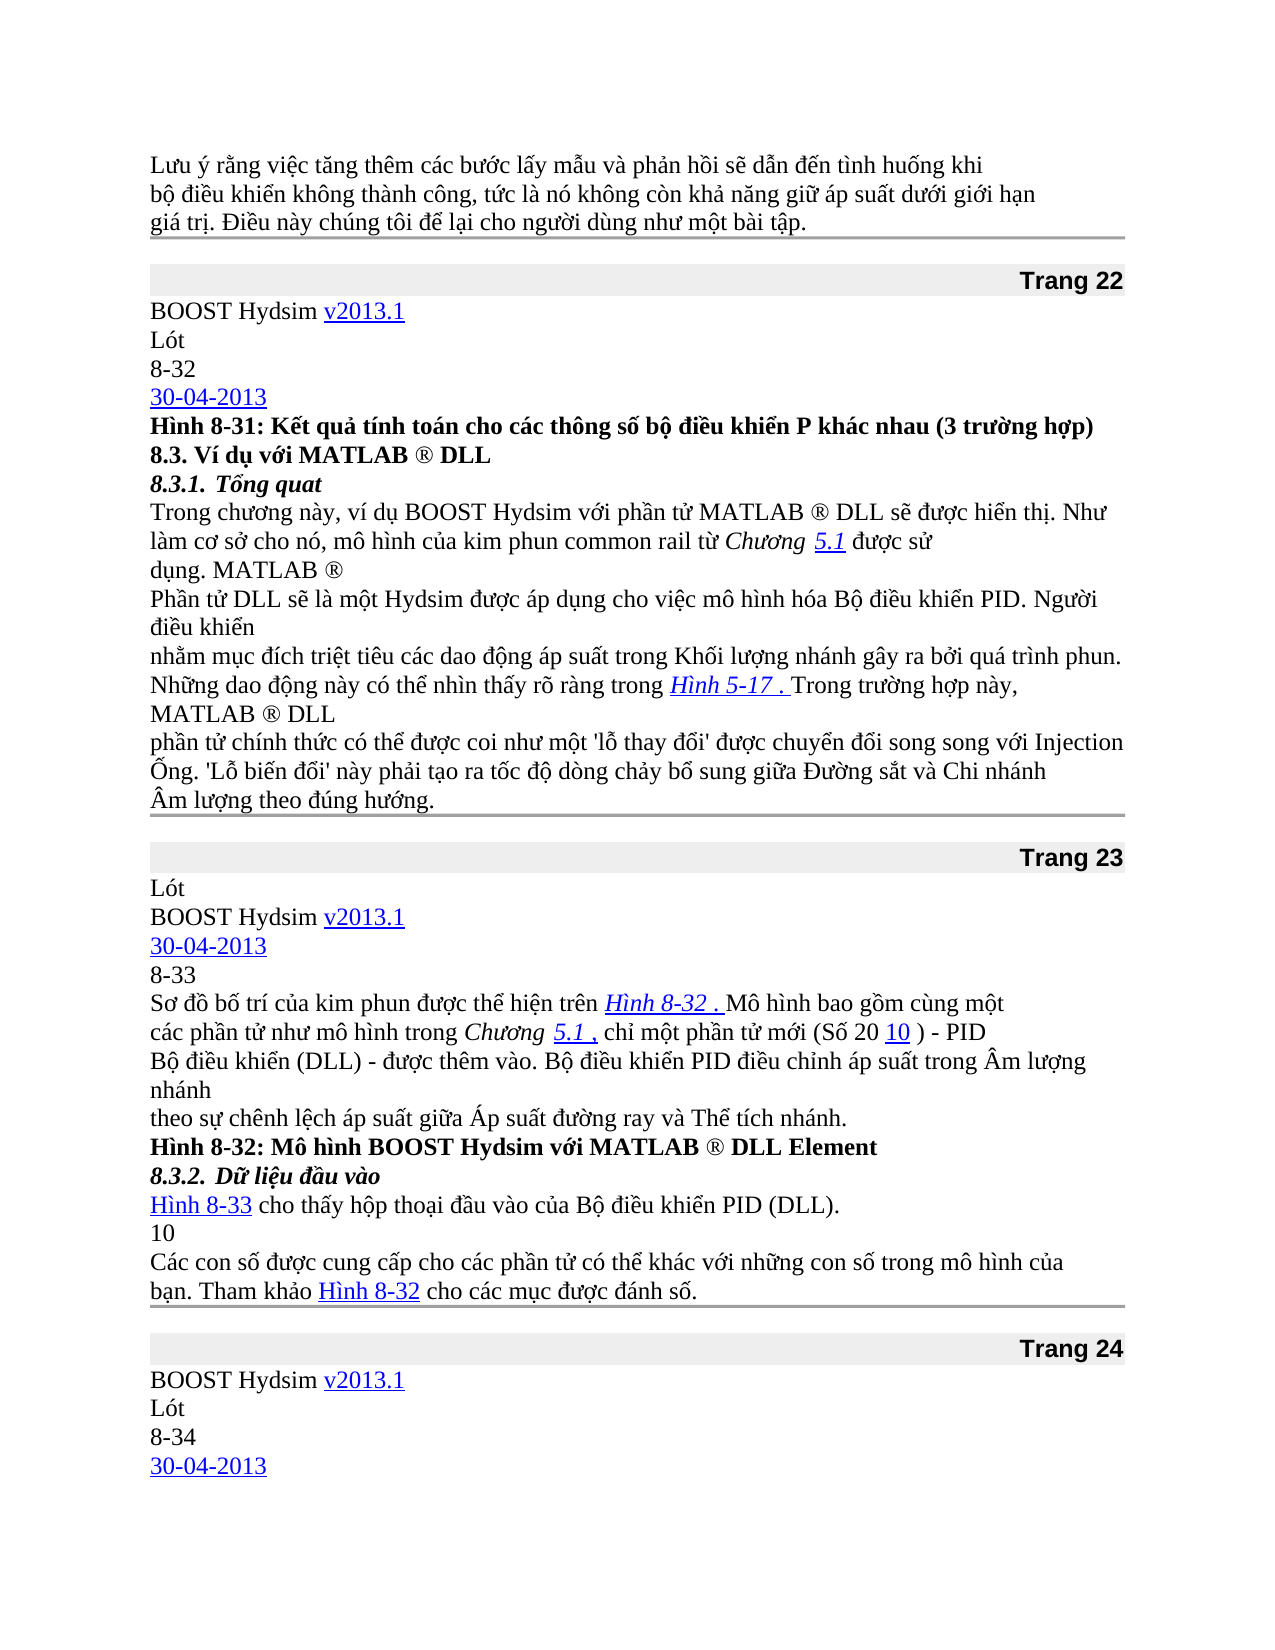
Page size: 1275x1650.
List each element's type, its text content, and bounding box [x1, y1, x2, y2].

text nhằm mục đích triệt tiêu các dao động áp suất trong Khối lượng nhánh gây ra bởi quá trình phun. [150, 641, 1125, 670]
text Sơ đồ bố trí của kim phun được thể hiện trên Hình 8-32 . Mô hình bao gồm cùng một [150, 988, 1125, 1017]
text 8.3.2. Dữ liệu đầu vào [150, 1161, 1125, 1190]
text 10 [150, 1218, 1125, 1247]
text Trong chương này, ví dụ BOOST Hydsim với phần tử MATLAB ® DLL sẽ được hiển thị. Như [150, 497, 1125, 526]
text Những dao động này có thể nhìn thấy rõ ràng trong Hình 5-17 . Trong trường hợp này, MATLAB ® DLL [150, 670, 1125, 727]
text Hình 8-31: Kết quả tính toán cho các thông số bộ điều khiển P khác nhau (3 trường hợp) [150, 411, 1125, 440]
text Lót [150, 325, 1125, 354]
text Hình 8-33 cho thấy hộp thoại đầu vào của Bộ điều khiển PID (DLL). [150, 1190, 1125, 1218]
text Lưu ý rằng việc tăng thêm các bước lấy mẫu và phản hồi sẽ dẫn đến tình huống khi [150, 150, 1125, 179]
text bộ điều khiển không thành công, tức là nó không còn khả năng giữ áp suất dưới giới hạn [150, 179, 1125, 207]
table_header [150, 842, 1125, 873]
text 30-04-2013 [150, 931, 1125, 960]
text làm cơ sở cho nó, mô hình của kim phun common rail từ Chương 5.1 được sử dụng. MATLAB ® [150, 526, 1125, 584]
text BOOST Hydsim v2013.1 [150, 1365, 1125, 1393]
text Ống. 'Lỗ biến đổi' này phải tạo ra tốc độ dòng chảy bổ sung giữa Đường sắt và Chi nhánh [150, 756, 1125, 785]
text Lót [150, 1393, 1125, 1422]
text 8-34 [150, 1422, 1125, 1451]
text Lót [150, 873, 1125, 902]
text Phần tử DLL sẽ là một Hydsim được áp dụng cho việc mô hình hóa Bộ điều khiển PID. Người điều khiển [150, 584, 1125, 641]
text 8.3. Ví dụ với MATLAB ® DLL [150, 440, 1125, 469]
text 30-04-2013 [150, 382, 1125, 411]
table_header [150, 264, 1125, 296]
text 8.3.1. Tổng quat [150, 469, 1125, 497]
text giá trị. Điều này chúng tôi để lại cho người dùng như một bài tập. [150, 207, 1125, 236]
text 8-33 [150, 960, 1125, 988]
text theo sự chênh lệch áp suất giữa Áp suất đường ray và Thể tích nhánh. [150, 1103, 1125, 1132]
text Các con số được cung cấp cho các phần tử có thể khác với những con số trong mô hình của bạn. Tham khảo Hình 8-32 cho các mục được đánh số. [150, 1247, 1125, 1304]
text phần tử chính thức có thể được coi như một 'lỗ thay đổi' được chuyển đổi song song với Injection [150, 727, 1125, 756]
text BOOST Hydsim v2013.1 [150, 296, 1125, 325]
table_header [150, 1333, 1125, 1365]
text Hình 8-32: Mô hình BOOST Hydsim với MATLAB ® DLL Element [150, 1132, 1125, 1161]
text Bộ điều khiển (DLL) - được thêm vào. Bộ điều khiển PID điều chỉnh áp suất trong Âm lượng nhánh [150, 1046, 1125, 1103]
text BOOST Hydsim v2013.1 [150, 902, 1125, 931]
text Âm lượng theo đúng hướng. [150, 785, 1125, 813]
text 8-32 [150, 354, 1125, 382]
text 30-04-2013 [150, 1451, 1125, 1480]
text các phần tử như mô hình trong Chương 5.1 , chỉ một phần tử mới (Số 20 10 ) - PID [150, 1017, 1125, 1046]
